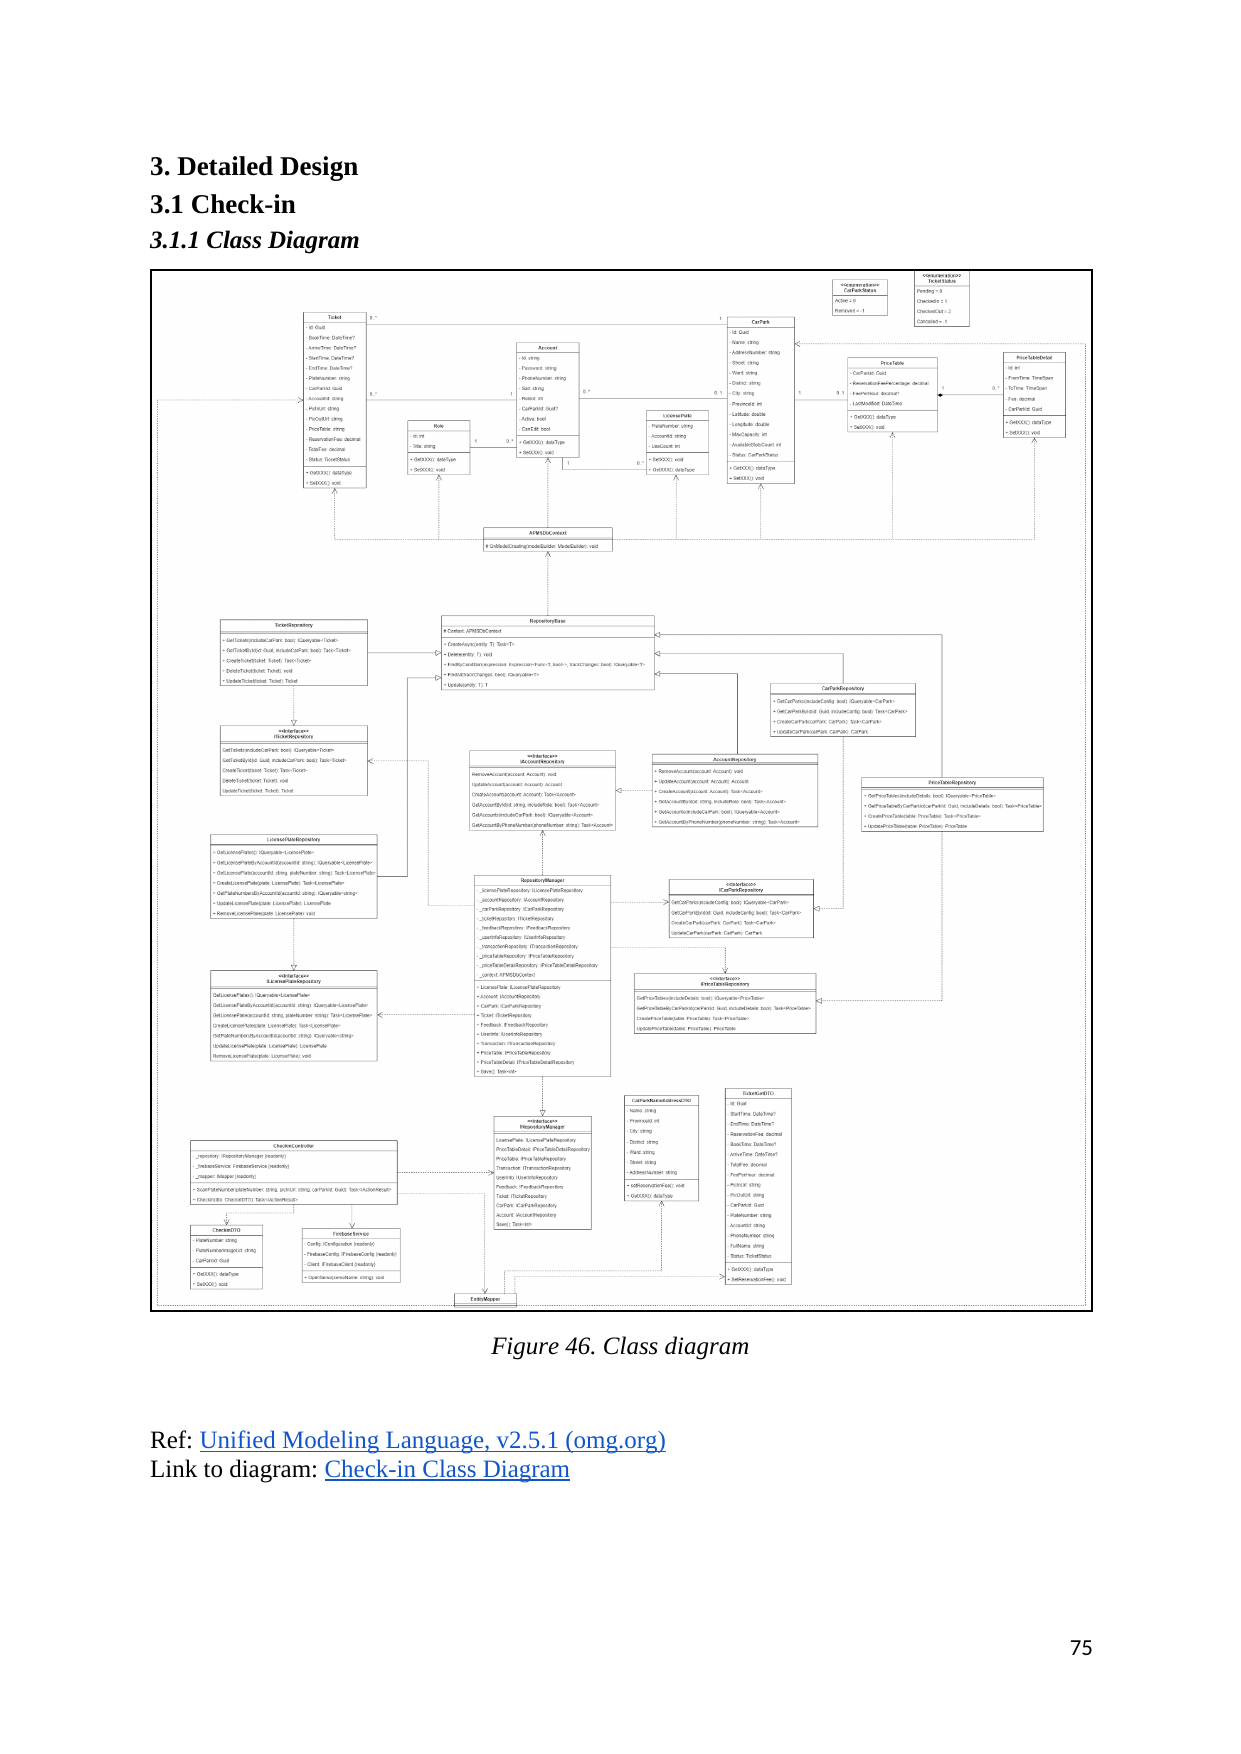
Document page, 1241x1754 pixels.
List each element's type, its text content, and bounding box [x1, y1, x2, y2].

text Figure 46. Class diagram [150, 1331, 1093, 1360]
subtitle 3. Detailed Design [150, 150, 1093, 181]
text Link to diagram: Check-in Class Diagram [150, 1454, 1093, 1483]
subtitle 3.1 Check-in [150, 188, 1093, 219]
picture [152, 271, 1091, 1310]
text Ref: Unified Modeling Language, v2.5.1 (omg.org) [150, 1426, 1093, 1454]
subtitle 3.1.1 Class Diagram [150, 225, 1093, 254]
